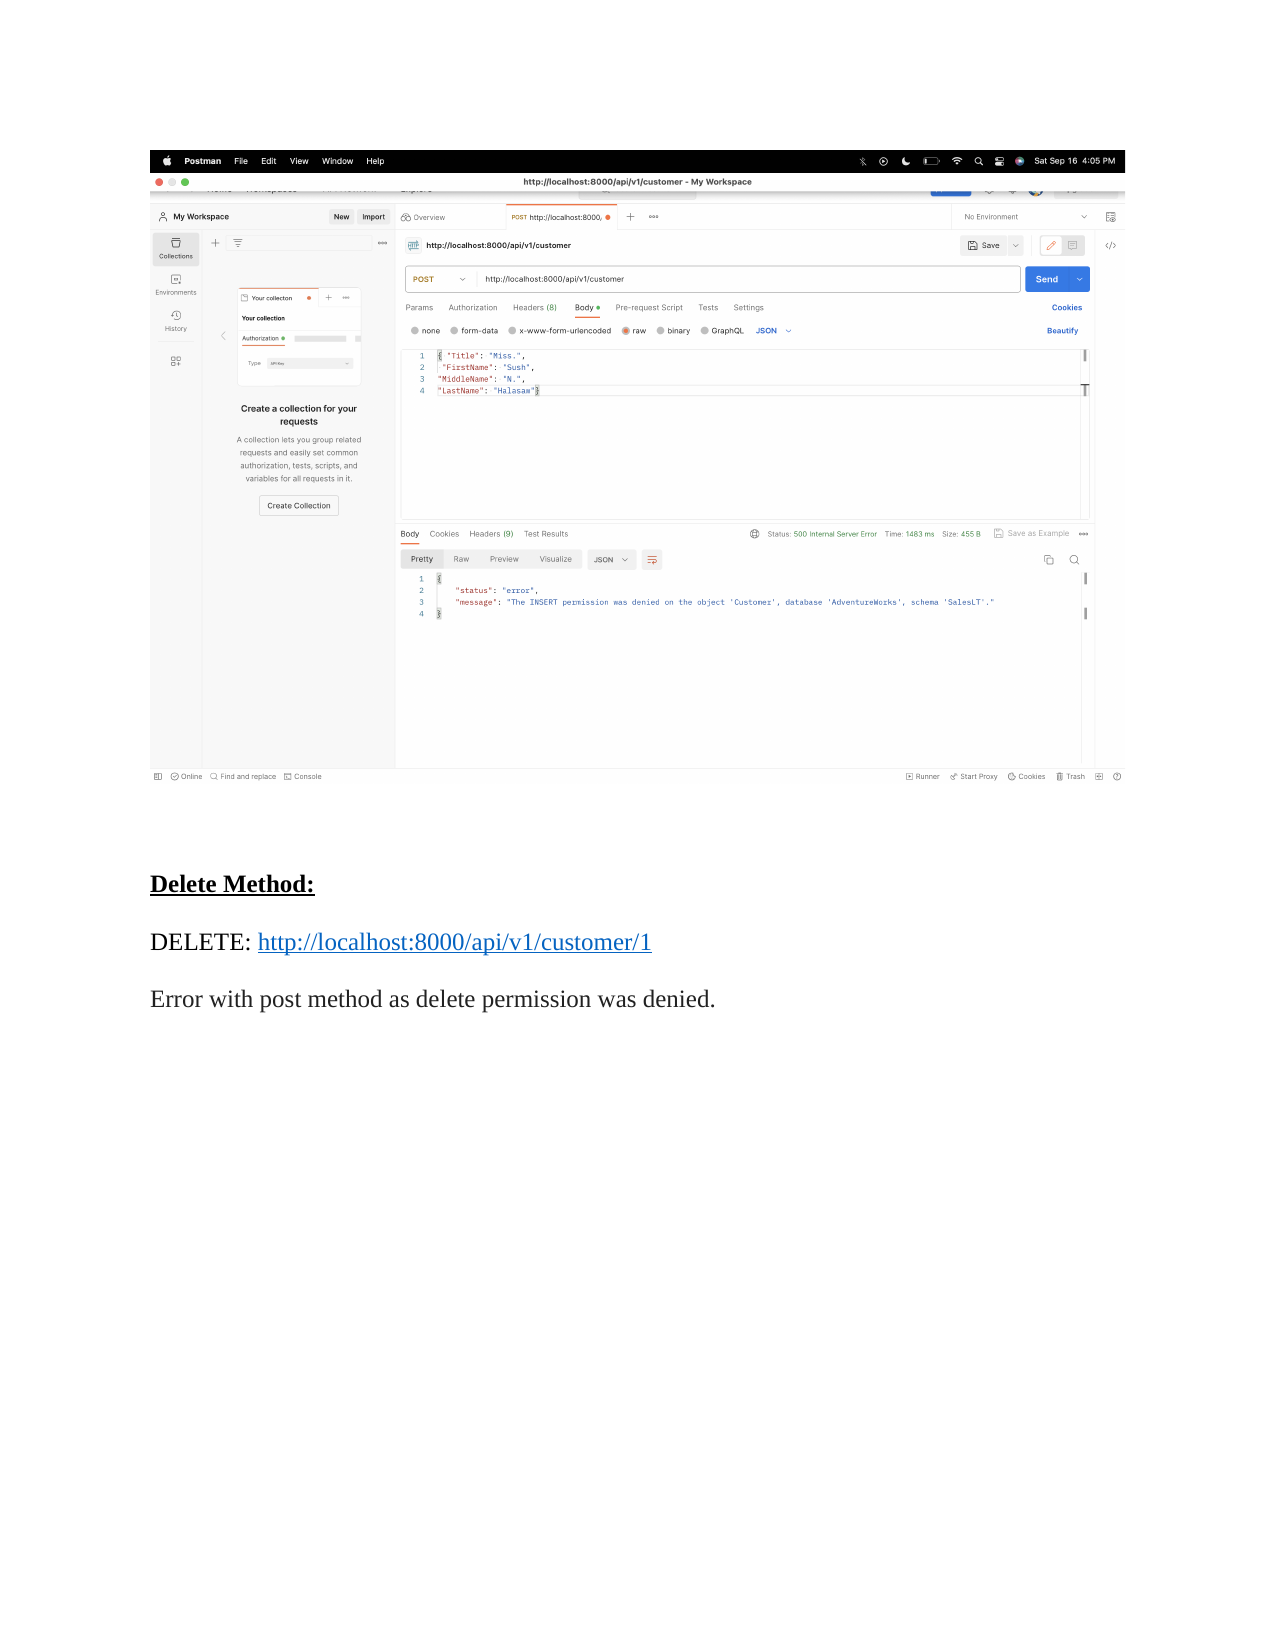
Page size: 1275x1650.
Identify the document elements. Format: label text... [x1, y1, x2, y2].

text Delete Method: [150, 869, 1125, 898]
text Error with post method as delete permission was denied. [150, 984, 1125, 1013]
picture [150, 150, 1125, 784]
text DELETE: http://localhost:8000/api/v1/customer/1 [150, 927, 1125, 956]
